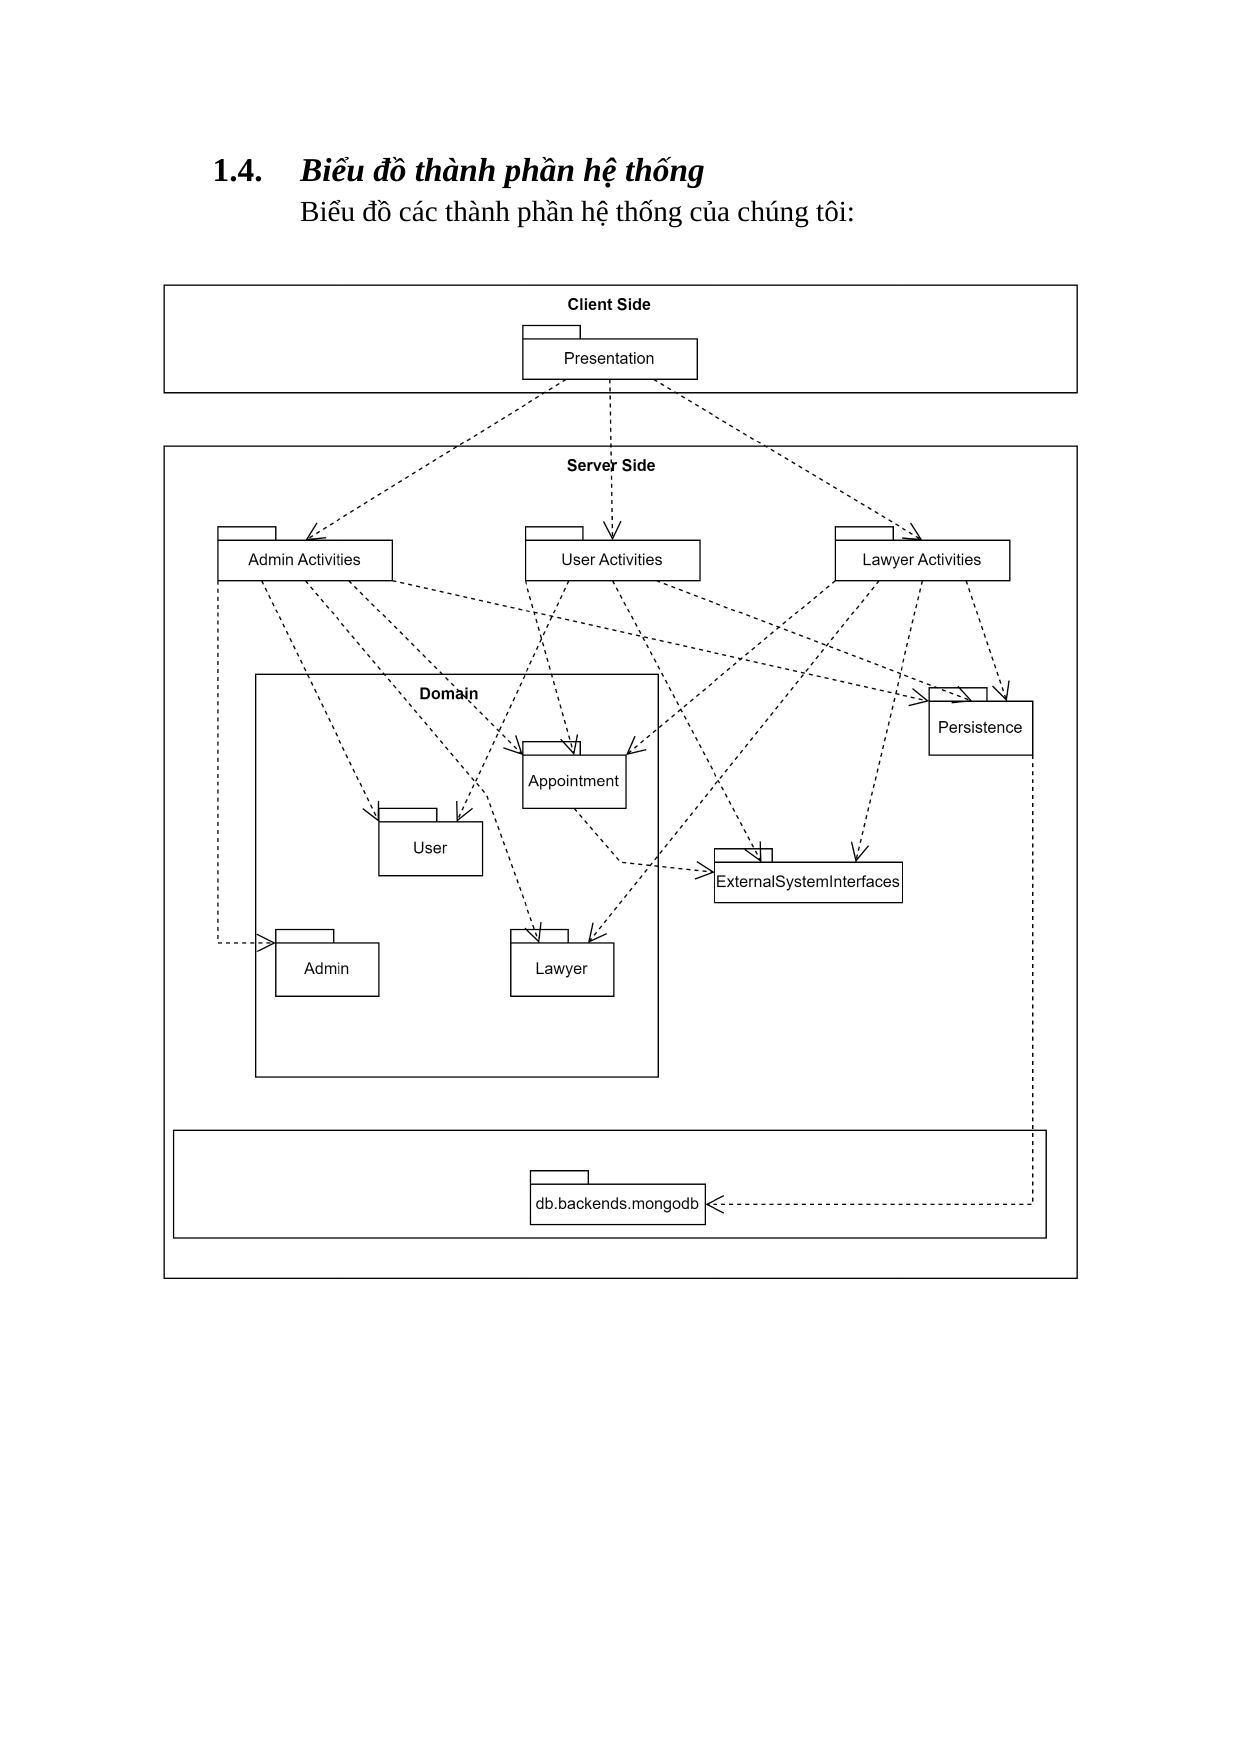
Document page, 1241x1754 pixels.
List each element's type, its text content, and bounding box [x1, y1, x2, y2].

text Biểu đồ các thành phần hệ thống của chúng tôi: [300, 194, 1090, 228]
picture [150, 271, 1091, 1292]
subtitle Biểu đồ thành phần hệ thống [262, 150, 1090, 188]
